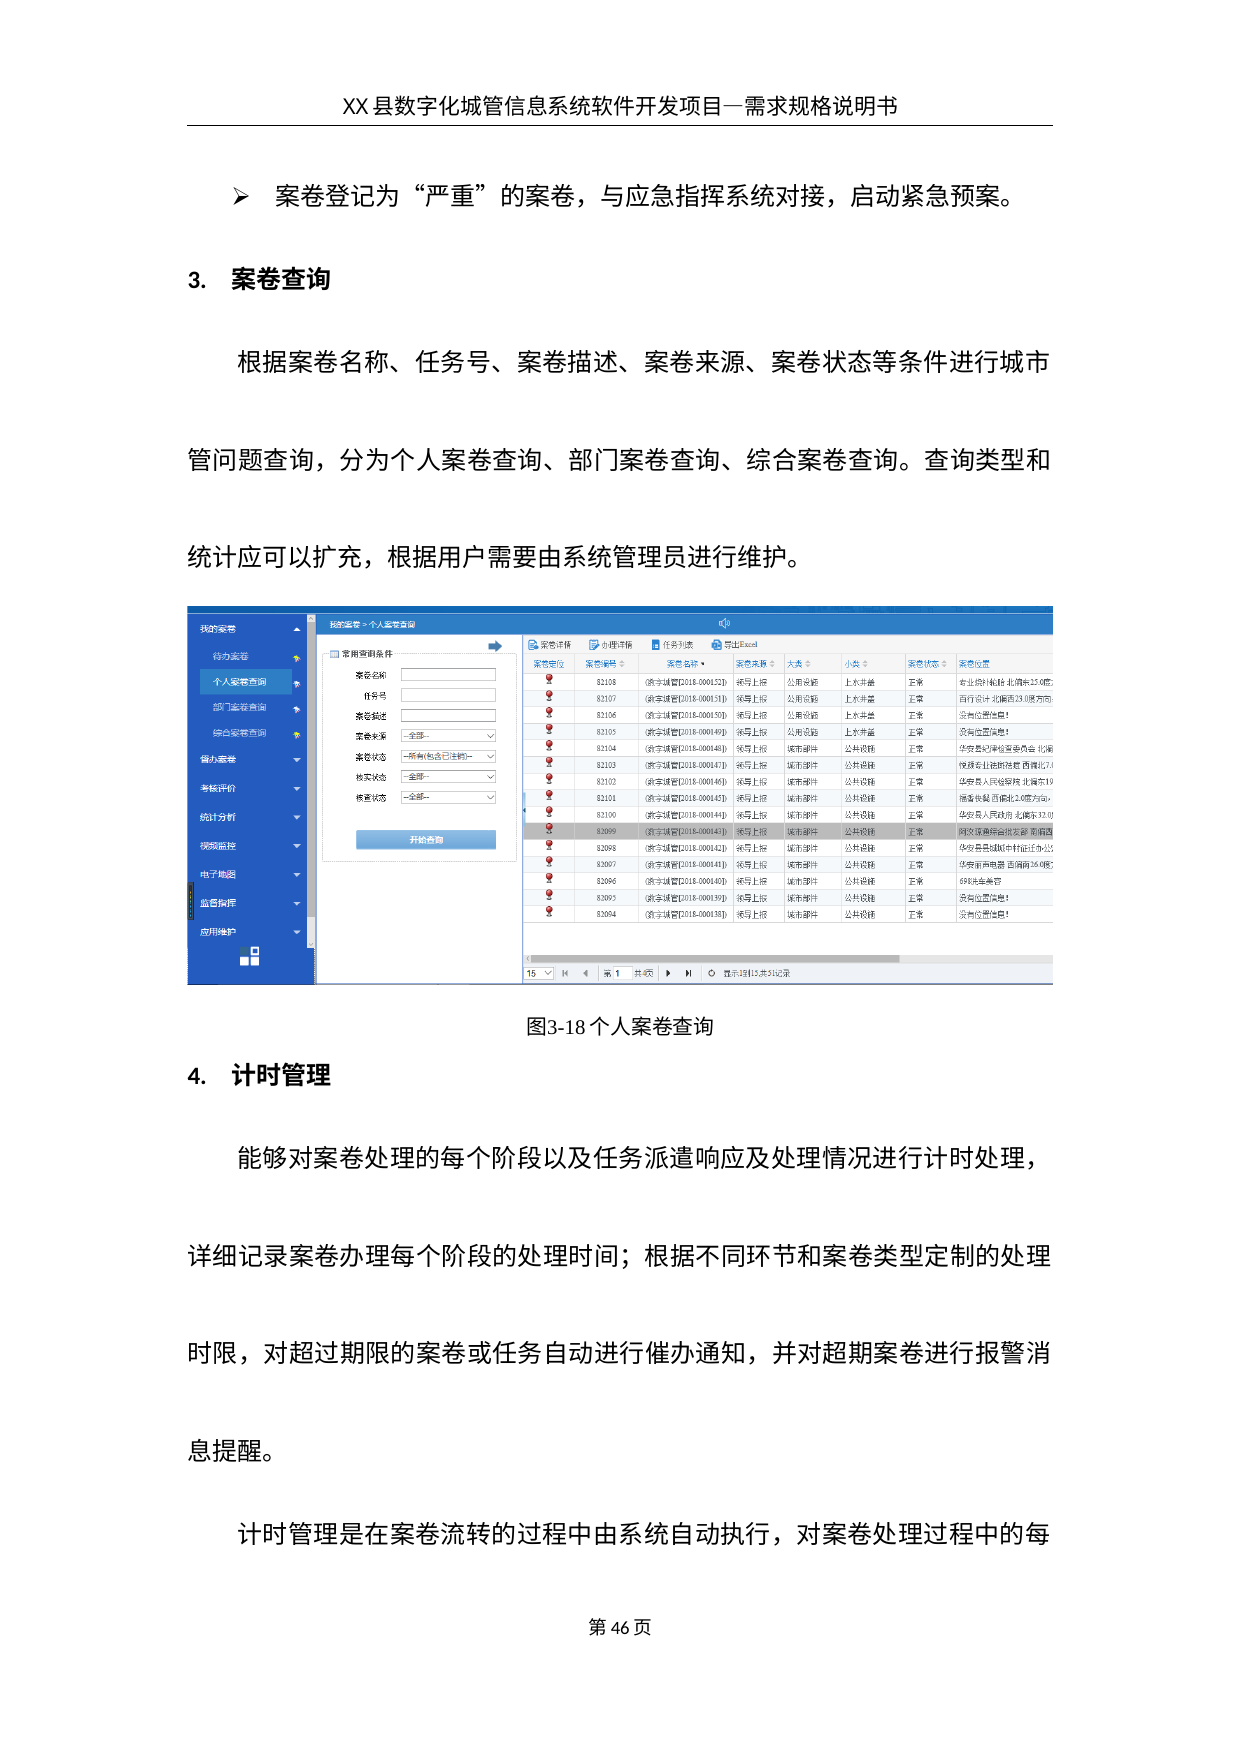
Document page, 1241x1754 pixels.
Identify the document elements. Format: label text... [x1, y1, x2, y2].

picture [187, 606, 1053, 985]
list 案卷登记为“严重”的案卷，与应急指挥系统对接，启动紧急预案。 [231, 162, 1053, 227]
text 能够对案卷处理的每个阶段以及任务派遣响应及处理情况进行计时处理，详细记录案卷办理每个阶段的处理时间；根据不同环节和案卷类型定制的处理时限，对超过期限的案卷或任务自动进行催办通知，并对超期案卷进行报警消息提醒。 [187, 1124, 1053, 1482]
list 案卷查询 [187, 245, 1053, 310]
text 图3-18个人案卷查询 [187, 1009, 1053, 1041]
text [187, 1500, 1053, 1565]
text 根据案卷名称、任务号、案卷描述、案卷来源、案卷状态等条件进行城市管问题查询，分为个人案卷查询、部门案卷查询、综合案卷查询。查询类型和统计应可以扩充，根据用户需要由系统管理员进行维护。 [187, 328, 1053, 588]
list 计时管理 [187, 1041, 1053, 1106]
